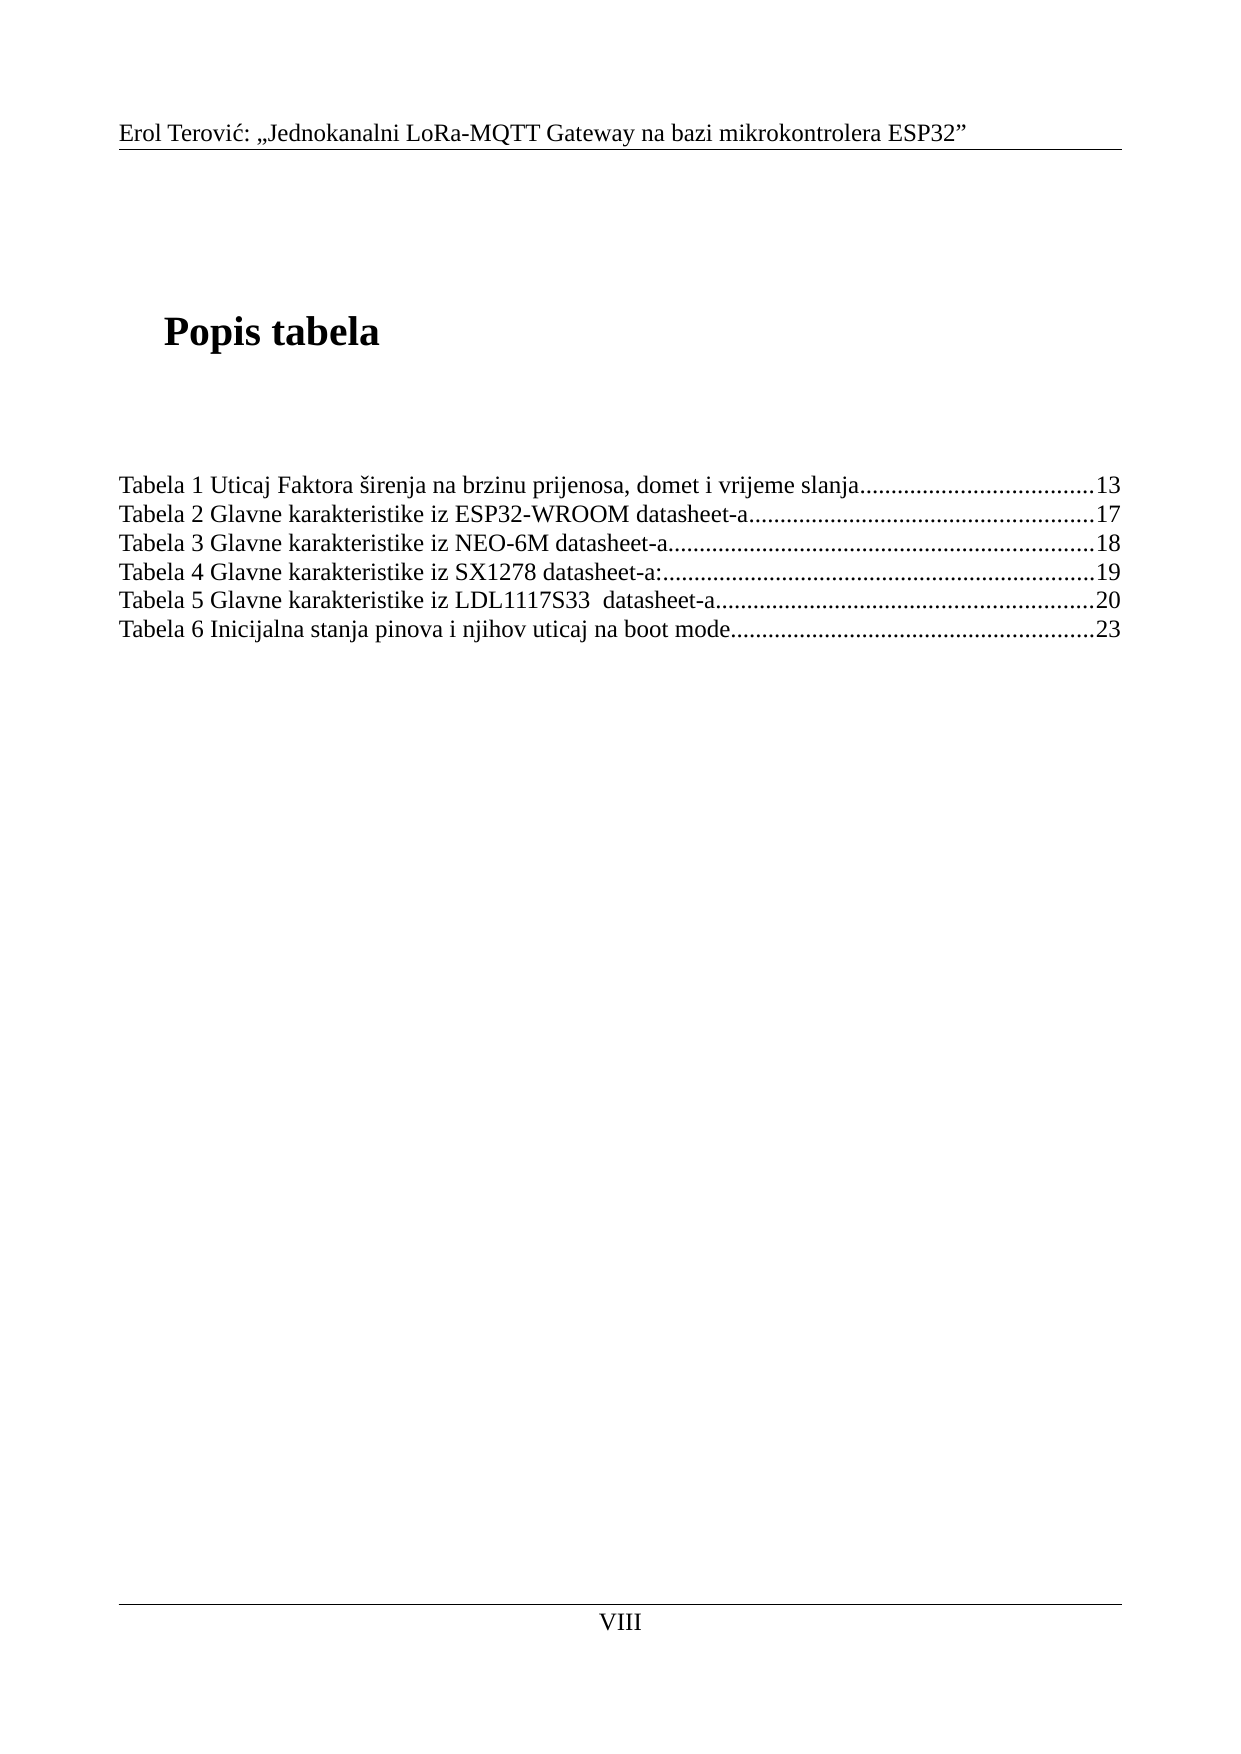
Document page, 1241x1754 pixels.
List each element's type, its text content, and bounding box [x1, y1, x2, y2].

text Tabela 5 Glavne karakteristike iz LDL1117S33 datasheet-a 20 [118, 586, 1122, 614]
text Tabela 2 Glavne karakteristike iz ESP32-WROOM datasheet-a 17 [118, 499, 1122, 528]
text Tabela 3 Glavne karakteristike iz NEO-6M datasheet-a 18 [118, 528, 1122, 557]
text Tabela 4 Glavne karakteristike iz SX1278 datasheet-a: 19 [118, 557, 1122, 586]
text Tabela 6 Inicijalna stanja pinova i njihov uticaj na boot mode 23 [118, 614, 1122, 643]
subtitle Popis tabela [163, 306, 1122, 354]
text Tabela 1 Uticaj Faktora širenja na brzinu prijenosa, domet i vrijeme slanja 13 [118, 471, 1122, 499]
